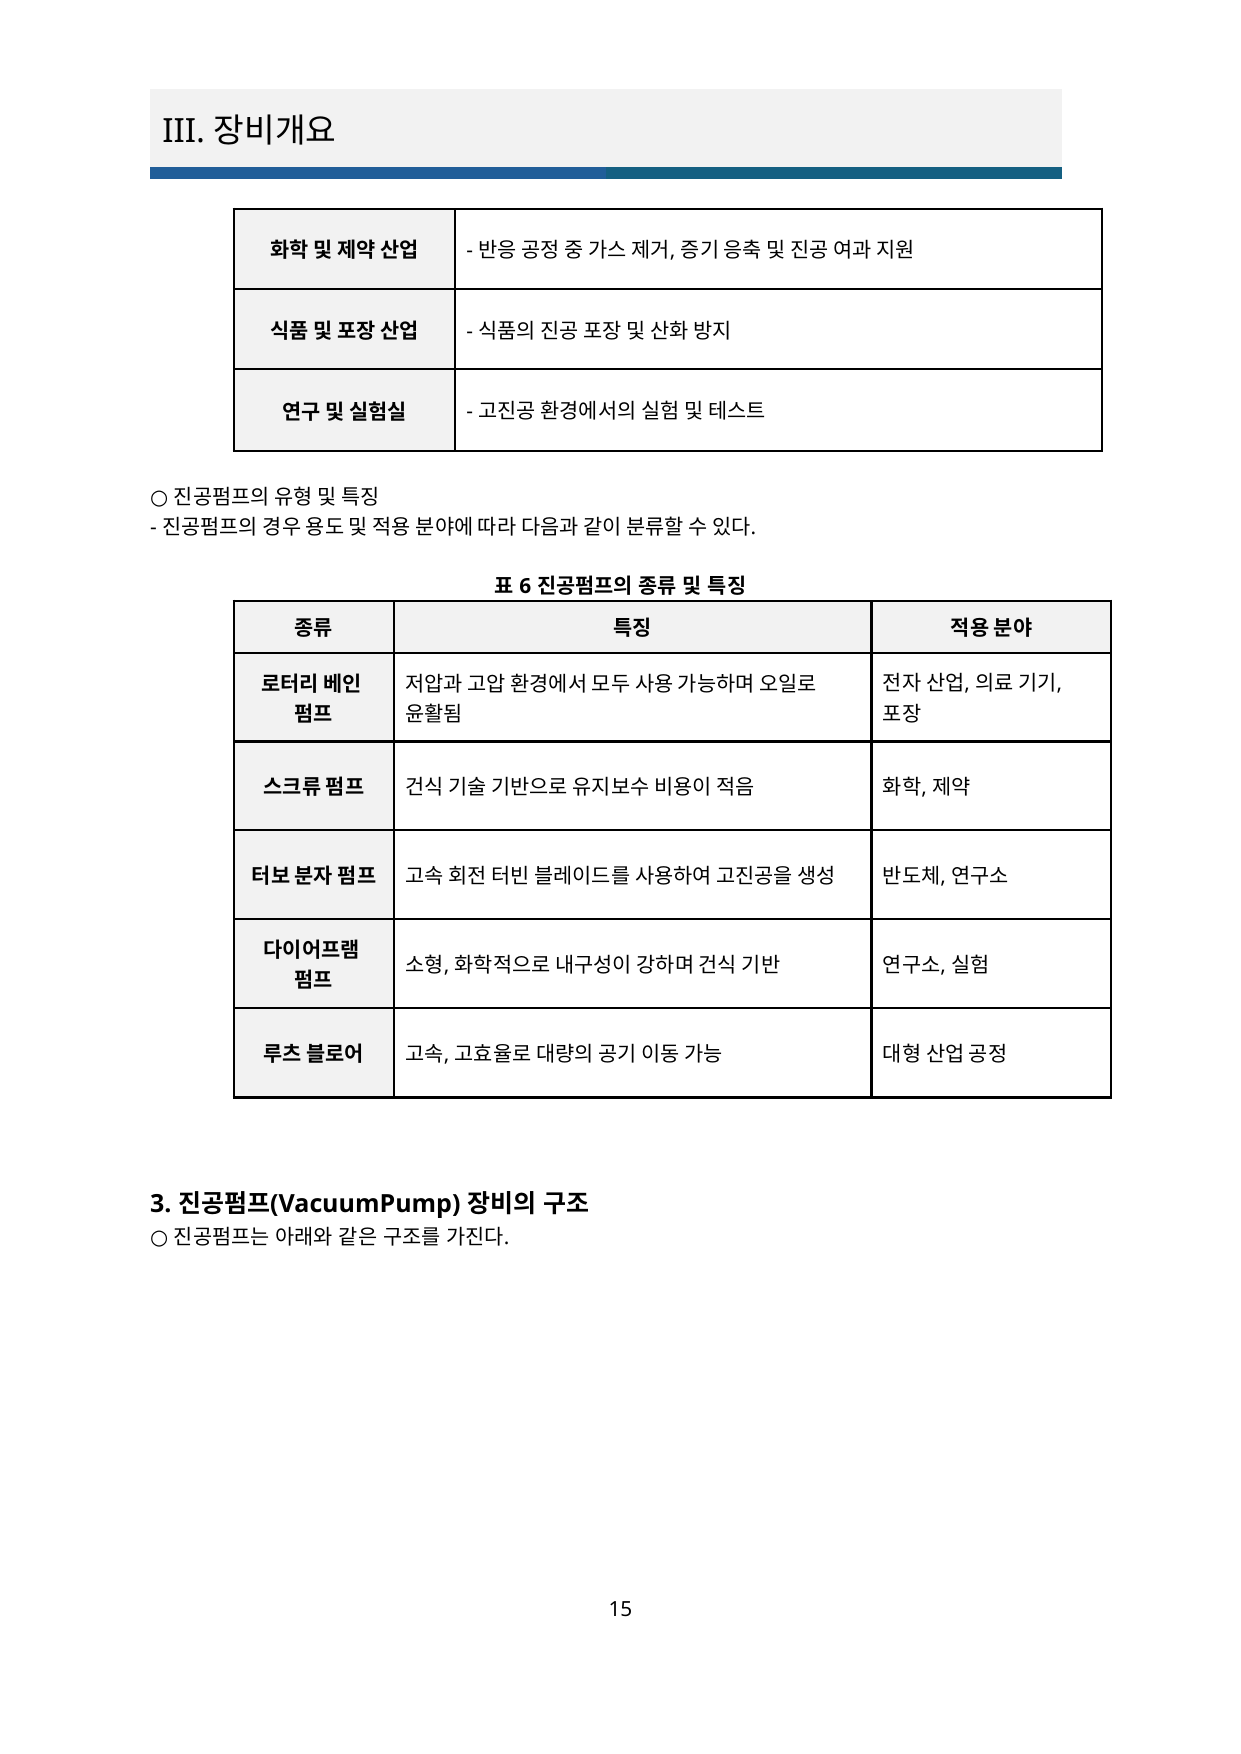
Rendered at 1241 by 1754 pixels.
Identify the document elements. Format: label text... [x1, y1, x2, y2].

table_cell 반도체, 연구소 [873, 831, 1110, 918]
text ○ 진공펌프의 유형 및 특징 [150, 480, 1090, 511]
table_cell - 고진공 환경에서의 실험 및 테스트 [456, 370, 1101, 450]
table_cell - 식품의 진공 포장 및 산화 방지 [456, 290, 1101, 368]
table_cell 루츠 블로어 [235, 1009, 393, 1096]
table_cell 고속 회전 터빈 블레이드를 사용하여 고진공을 생성 [395, 831, 870, 918]
table_header 특징 [395, 602, 870, 652]
subtitle 3. 진공펌프(VacuumPump) 장비의 구조 [150, 1184, 1090, 1220]
table_cell 화학, 제약 [873, 743, 1110, 829]
table_cell 대형 산업 공정 [873, 1009, 1110, 1096]
text ○ 진공펌프는 아래와 같은 구조를 가진다. [150, 1220, 1090, 1250]
table_cell 소형, 화학적으로 내구성이 강하며 건식 기반 [395, 920, 870, 1007]
table_cell 연구소, 실험 [873, 920, 1110, 1007]
table_cell 저압과 고압 환경에서 모두 사용 가능하며 오일로 윤활됨 [395, 654, 870, 740]
table_header 적용 분야 [873, 602, 1110, 652]
table_header 종류 [235, 602, 393, 652]
table_cell - 반응 공정 중 가스 제거, 증기 응축 및 진공 여과 지원 [456, 210, 1101, 288]
table_cell 로터리 베인 펌프 [235, 654, 393, 740]
table_cell 전자 산업, 의료 기기, 포장 [873, 654, 1110, 740]
text - 진공펌프의 경우 용도 및 적용 분야에 따라 다음과 같이 분류할 수 있다. [150, 511, 1090, 541]
table_cell 화학 및 제약 산업 [235, 210, 454, 288]
table_cell 고속, 고효율로 대량의 공기 이동 가능 [395, 1009, 870, 1096]
table_cell 스크류 펌프 [235, 743, 393, 829]
table_cell 식품 및 포장 산업 [235, 290, 454, 368]
table_cell 연구 및 실험실 [235, 370, 454, 450]
table_cell 터보 분자 펌프 [235, 831, 393, 918]
table_cell 건식 기술 기반으로 유지보수 비용이 적음 [395, 743, 870, 829]
table_cell 다이어프램 펌프 [235, 920, 393, 1007]
